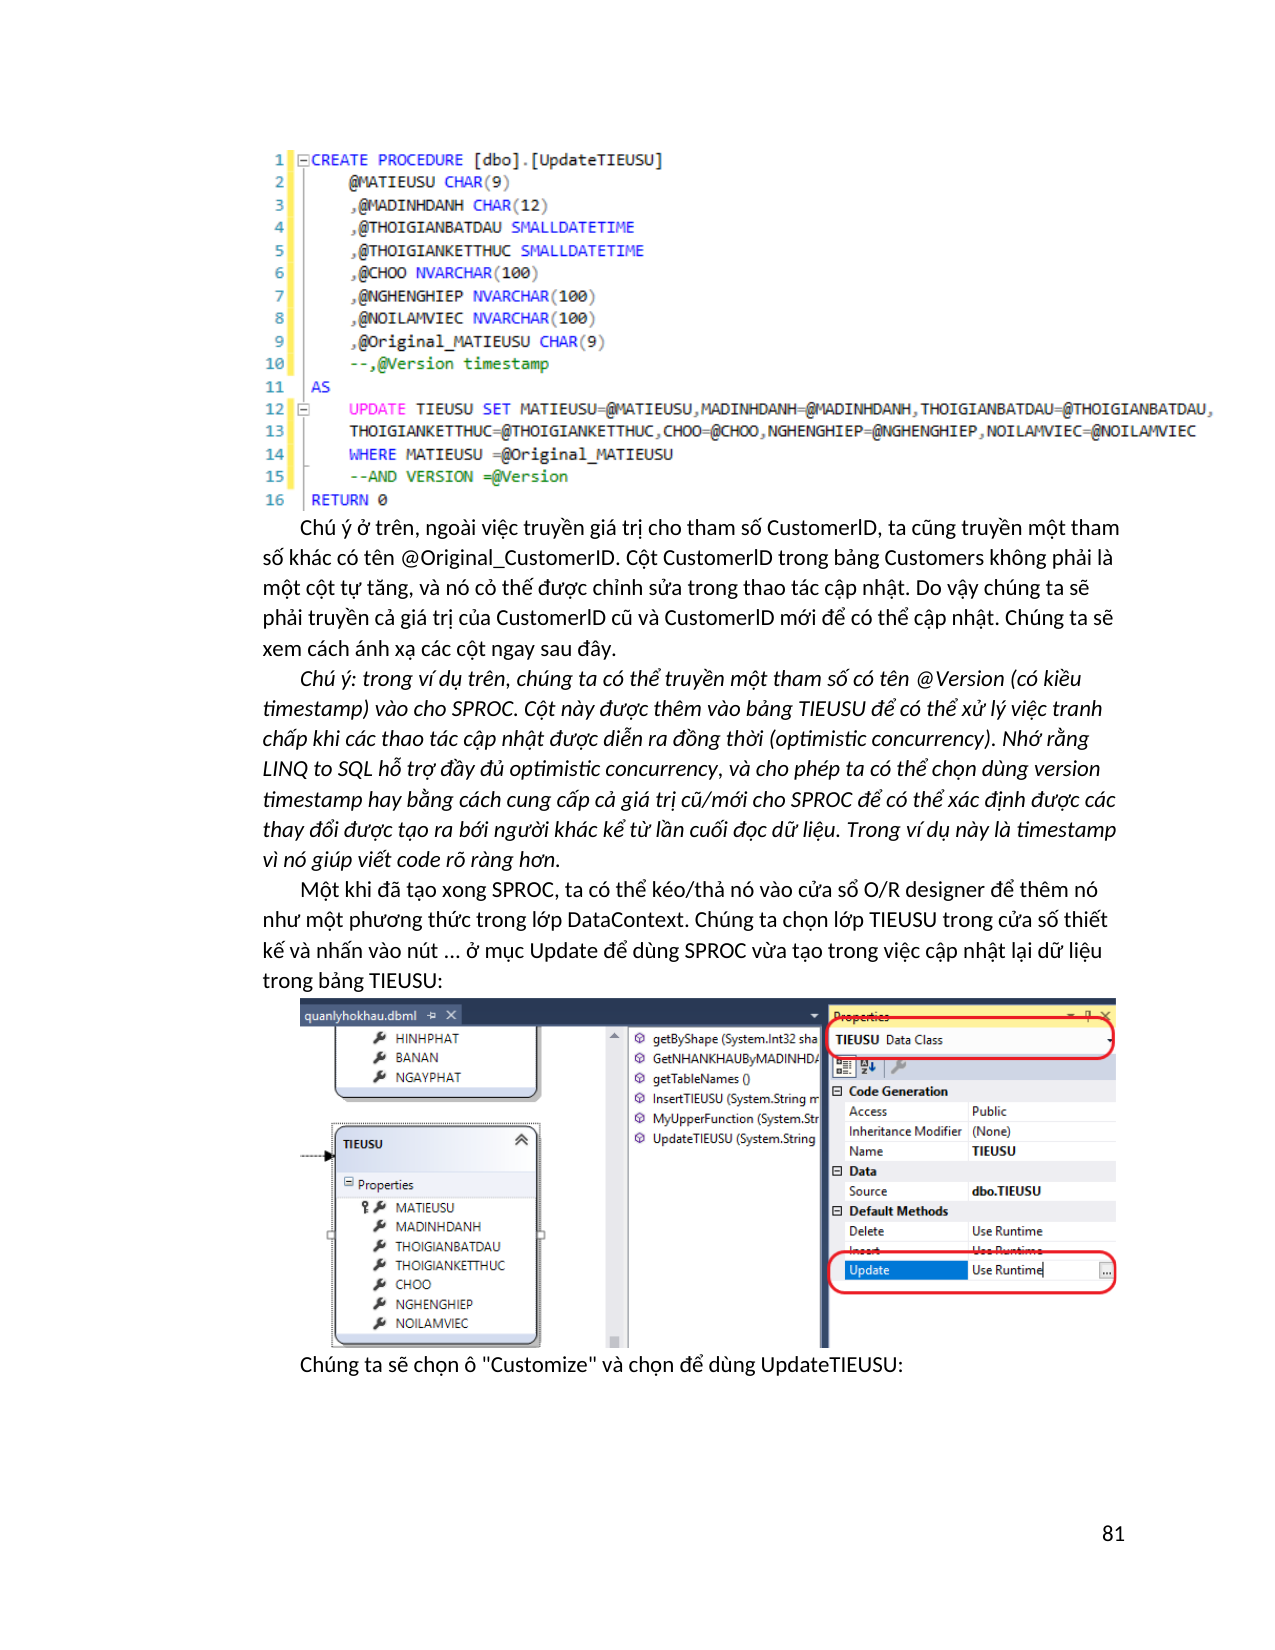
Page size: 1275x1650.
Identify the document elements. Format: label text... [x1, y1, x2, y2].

picture [262, 150, 1238, 511]
list Chú ý: trong ví dụ trên, chúng ta có thể truyền một tham số có tên @Version (có kiều timestamp) vào cho SPROC. Cột này được thêm vào bảng TIEUSU để có thể xử lý việc tranh chấp khi các thao tác cập nhật được diễn ra đồng thời (optimistic concurrency). Nhớ rằng LINQ to SQL hỗ trợ đầy đủ optimistic concurrency, và cho phép ta có thể chọn dùng version timestamp hay bằng cách cung cấp cả giá trị cũ/mới cho SPROC để có thể xác định được các thay đổi được tạo ra bới người khác kể từ lần cuối đọc dữ liệu. Trong ví dụ này là timestamp vì nó giúp viết code rõ ràng hơn. [262, 664, 1125, 873]
list Một khi đã tạo xong SPROC, ta có thể kéo/thả nó vào cửa sổ O/R designer để thêm nó như một phương thức trong lớp DataContext. Chúng ta chọn lớp TIEUSU trong cửa số thiết kế và nhấn vào nút ... ở mục Update để dùng SPROC vừa tạo trong việc cập nhật lại dữ liệu trong bảng TIEUSU: [262, 875, 1125, 994]
list Chúng ta sẽ chọn ô "Customize" và chọn để dùng UpdateTIEUSU: [262, 1350, 1125, 1378]
list Chú ý ở trên, ngoài việc truyền giá trị cho tham số CustomerlD, ta cũng truyền một tham số khác có tên @Original_CustomerID. Cột CustomerlD trong bảng Customers không phải là một cột tự tăng, và nó cỏ thế được chỉnh sửa trong thao tác cập nhật. Do vậy chúng ta sẽ phải truyền cả giá trị của CustomerlD cũ và CustomerlD mới để có thể cập nhật. Chúng ta sẽ xem cách ánh xạ các cột ngay sau đây. [262, 513, 1125, 662]
picture [300, 996, 1117, 1348]
